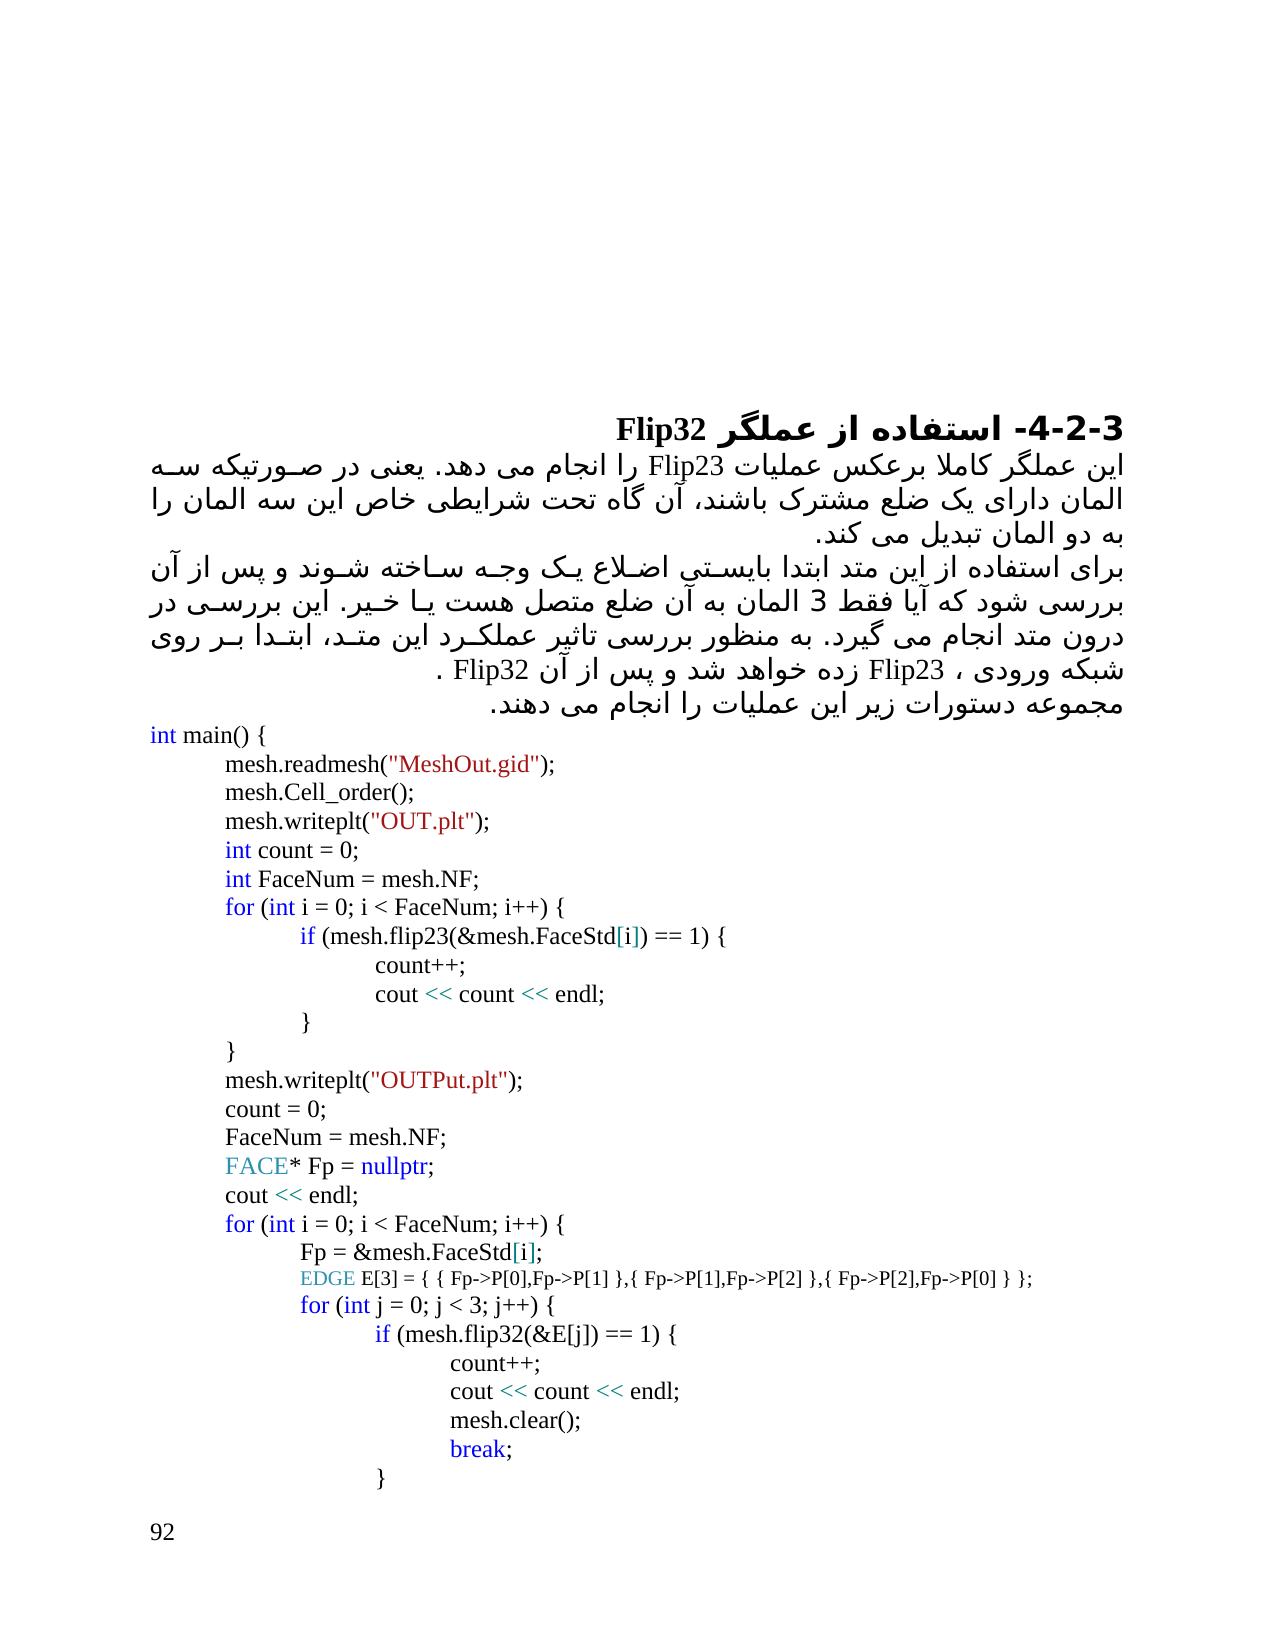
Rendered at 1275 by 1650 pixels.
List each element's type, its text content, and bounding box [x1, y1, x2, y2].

text } [150, 1463, 1125, 1491]
text این عملگر کاملا برعکس عملیات Flip23 را انجام می دهد. یعنی در صورتیکه سه المان دارای یک ضلع مشترک باشند، آن گاه تحت شرایطی خاص این سه المان را به دو المان تبدیل می کند. [150, 448, 1125, 550]
text cout << count << endl; [150, 1376, 1125, 1405]
text int FaceNum = mesh.NF; [150, 864, 1125, 892]
text FaceNum = mesh.NF; [150, 1122, 1125, 1151]
text for (int i = 0; i < FaceNum; i++) { [150, 1209, 1125, 1237]
text برای استفاده از این متد ابتدا بایستی اضلاع یک وجه ساخته شوند و پس از آن بررسی شود که آیا فقط 3 المان به آن ضلع متصل هست یا خیر. این بررسی در درون متد انجام می گیرد. به منظور بررسی تاثیر عملکرد این متد، ابتدا بر روی شبکه ورودی ، Flip23 زده خواهد شد و پس از آن Flip32 . [150, 550, 1125, 686]
text مجموعه دستورات زیر این عملیات را انجام می دهند. [150, 686, 1125, 720]
text int main() { [150, 720, 1125, 749]
text } [150, 1007, 1125, 1036]
text cout << endl; [150, 1180, 1125, 1209]
text mesh.Cell_order(); [150, 777, 1125, 806]
text } [150, 1036, 1125, 1065]
text EDGE E[3] = { { Fp->P[0],Fp->P[1] },{ Fp->P[1],Fp->P[2] },{ Fp->P[2],Fp->P[0] } }; [150, 1266, 1125, 1290]
text mesh.readmesh("MeshOut.gid"); [150, 749, 1125, 777]
text cout << count << endl; [150, 979, 1125, 1007]
text if (mesh.flip23(&mesh.FaceStd[i]) == 1) { [150, 921, 1125, 950]
text if (mesh.flip32(&E[j]) == 1) { [150, 1319, 1125, 1348]
text count++; [150, 950, 1125, 979]
text for (int j = 0; j < 3; j++) { [150, 1290, 1125, 1319]
text for (int i = 0; i < FaceNum; i++) { [150, 892, 1125, 921]
text mesh.writeplt("OUT.plt"); [150, 806, 1125, 835]
text mesh.clear(); [150, 1405, 1125, 1434]
text Fp = &mesh.FaceStd[i]; [150, 1237, 1125, 1266]
text count++; [150, 1348, 1125, 1376]
text break; [150, 1434, 1125, 1463]
text mesh.writeplt("OUTPut.plt"); [150, 1065, 1125, 1094]
text count = 0; [150, 1094, 1125, 1122]
text FACE* Fp = nullptr; [150, 1151, 1125, 1180]
text int count = 0; [150, 835, 1125, 864]
text 4-2-3- استفاده از عملگر Flip32 [150, 409, 1125, 448]
